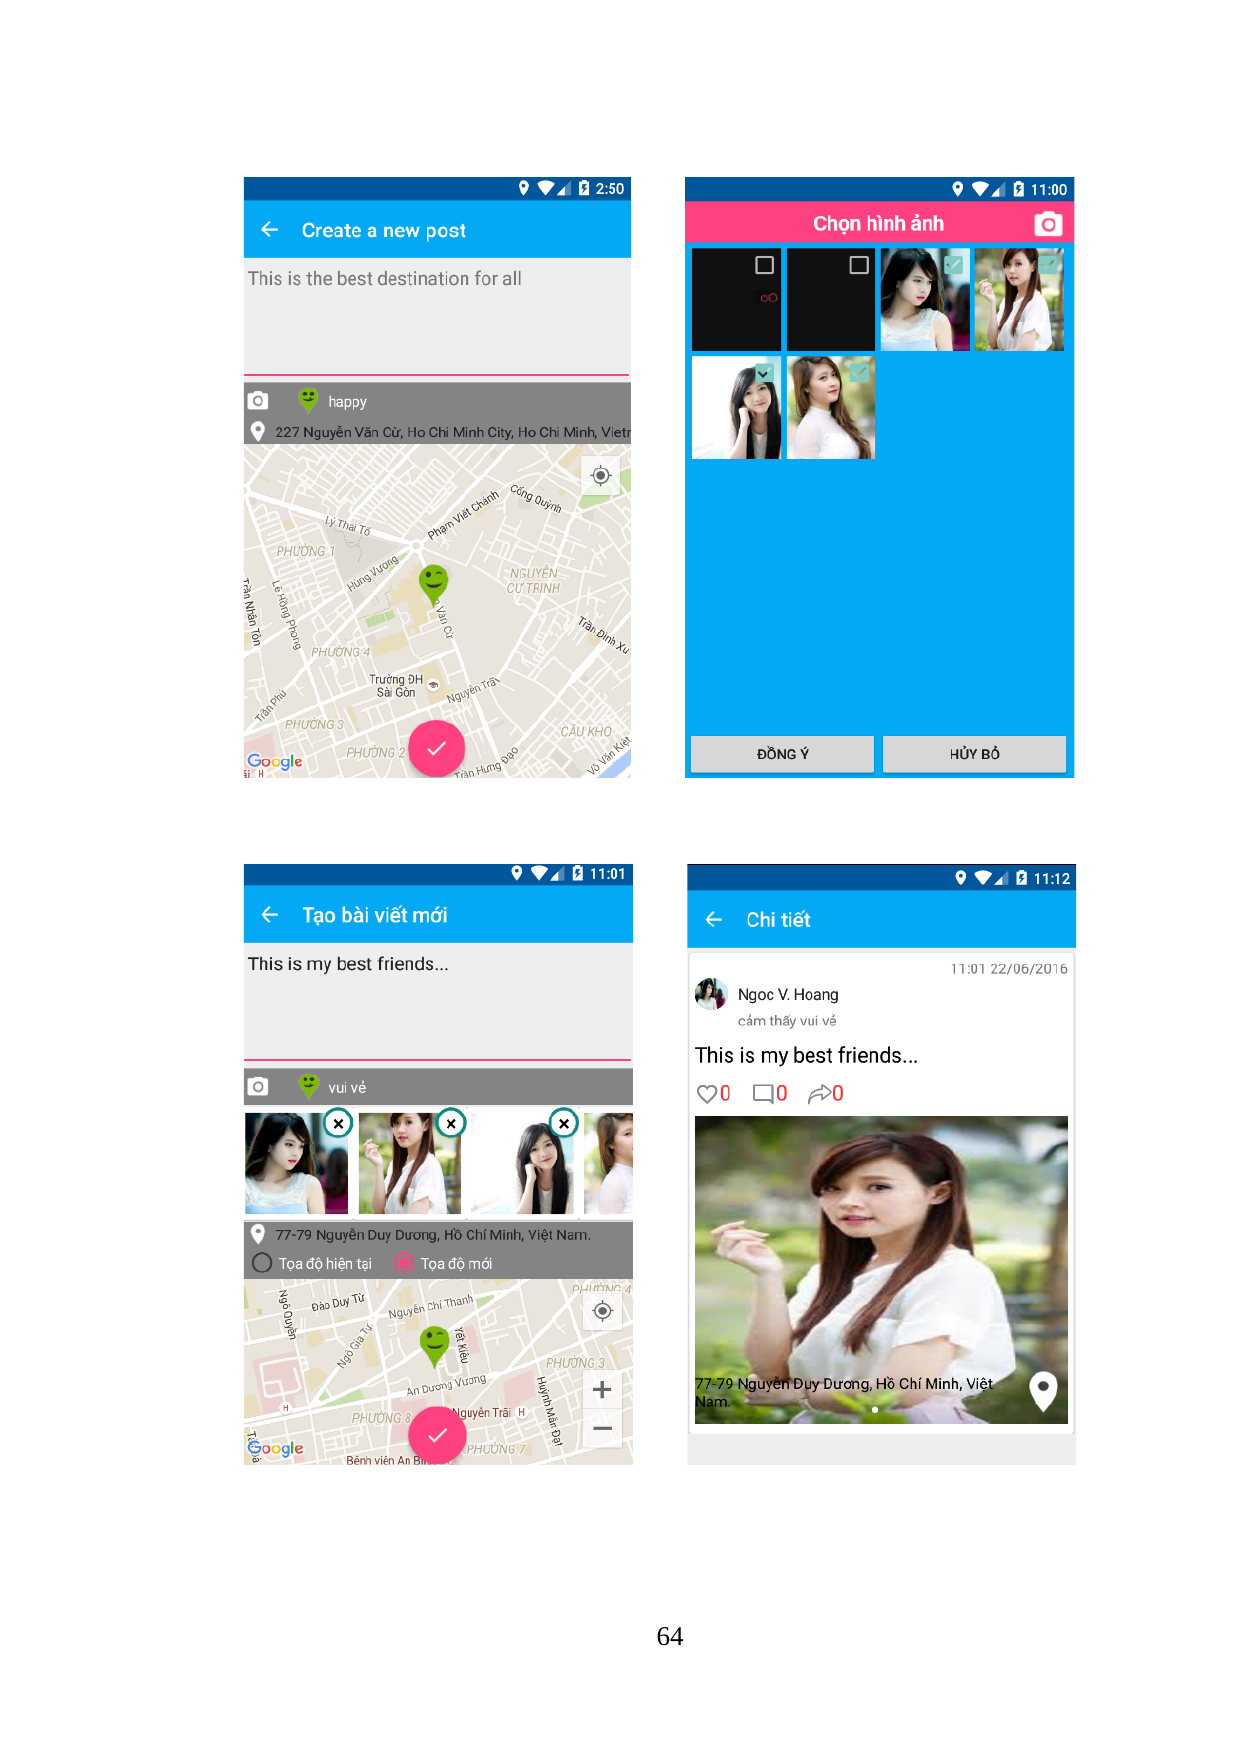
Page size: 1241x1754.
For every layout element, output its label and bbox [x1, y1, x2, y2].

picture [303, 224, 307, 236]
picture [328, 914, 334, 922]
picture [884, 737, 1066, 772]
picture [787, 357, 875, 458]
picture [243, 177, 631, 199]
picture [414, 912, 423, 922]
picture [788, 249, 874, 350]
picture [685, 177, 1075, 242]
picture [881, 249, 969, 350]
picture [243, 864, 633, 884]
picture [687, 948, 1077, 1465]
picture [262, 227, 277, 232]
picture [794, 917, 803, 924]
picture [761, 912, 769, 926]
picture [315, 912, 323, 924]
picture [243, 258, 631, 778]
picture [693, 249, 780, 350]
picture [707, 917, 721, 922]
picture [304, 908, 314, 922]
picture [687, 864, 1077, 889]
picture [345, 224, 350, 236]
picture [805, 914, 809, 926]
picture [391, 912, 400, 919]
picture [355, 912, 363, 922]
picture [263, 912, 277, 917]
picture [402, 909, 406, 922]
picture [691, 737, 873, 772]
picture [782, 914, 787, 926]
picture [975, 249, 1063, 350]
picture [343, 907, 351, 922]
picture [243, 943, 633, 1465]
picture [693, 357, 781, 458]
